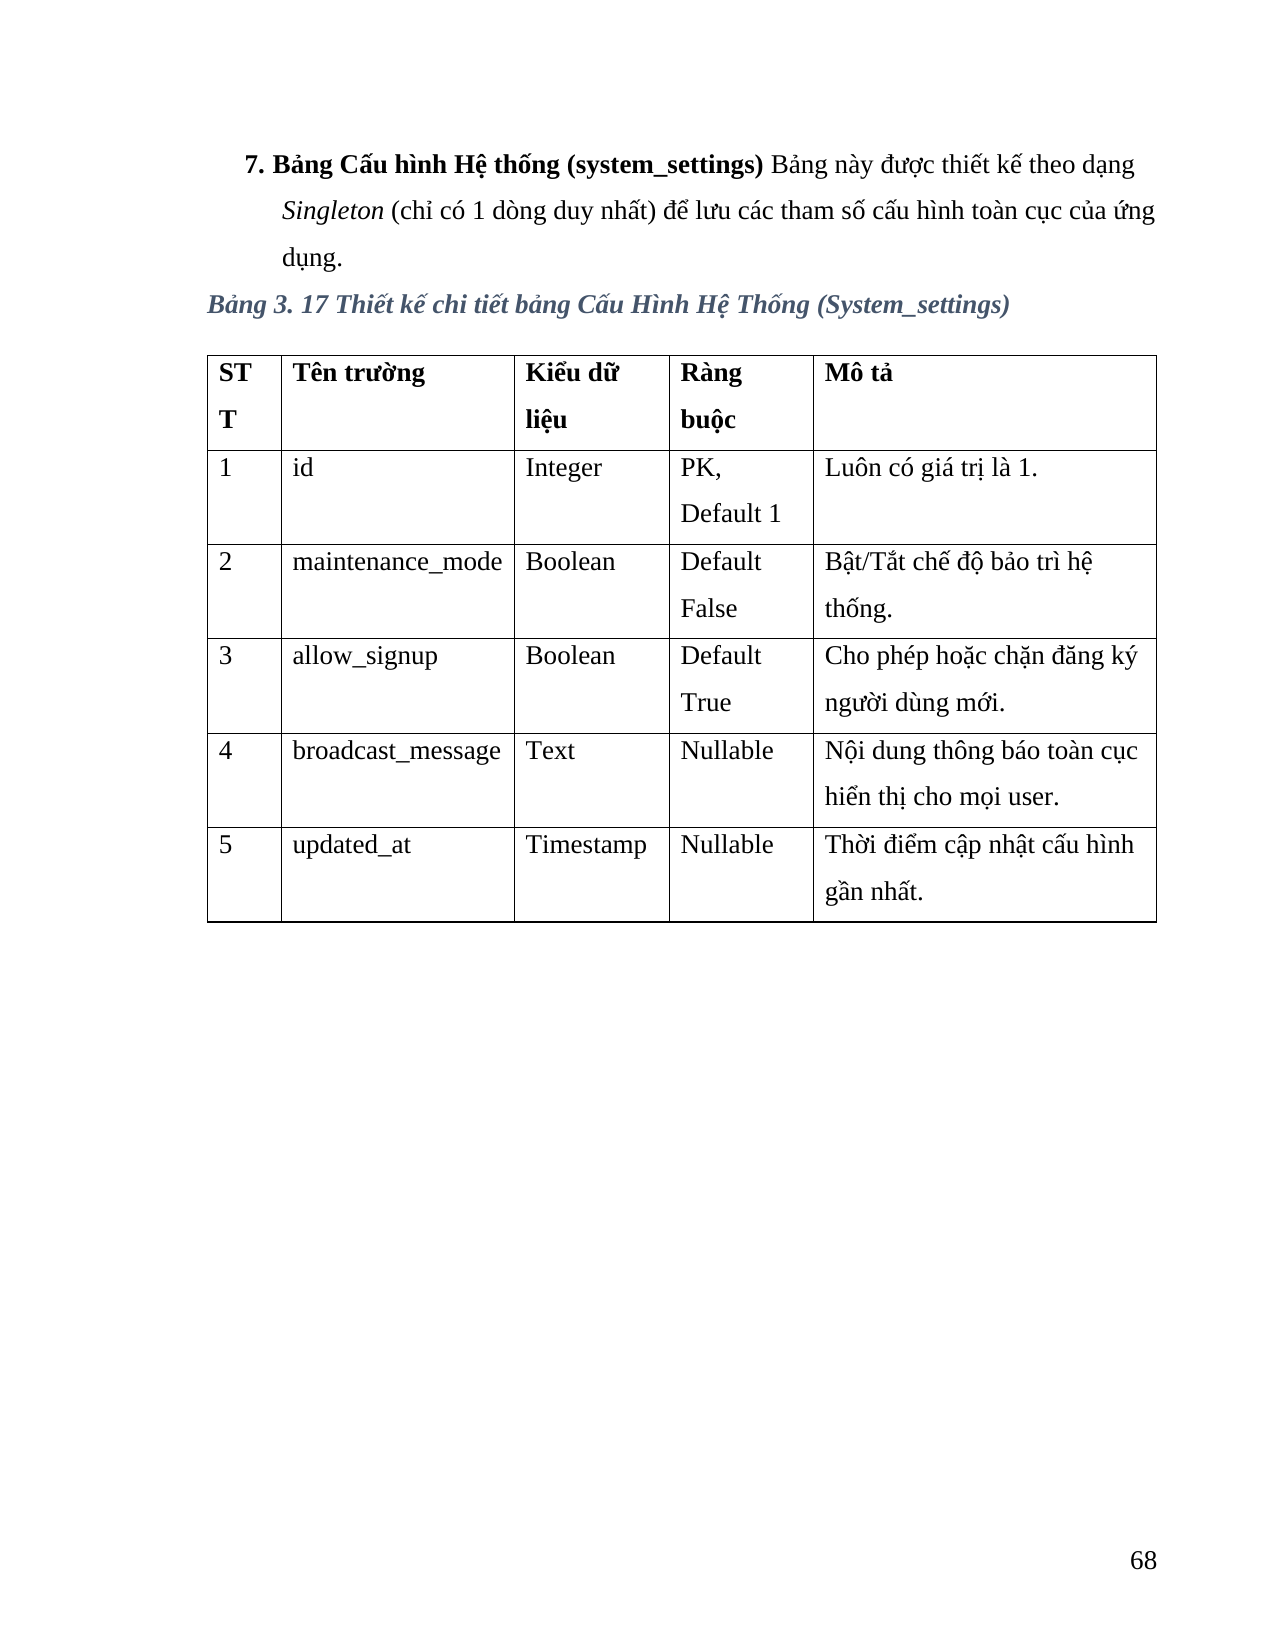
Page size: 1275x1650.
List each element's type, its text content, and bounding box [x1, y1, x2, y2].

table_cell Nội dung thông báo toàn cục hiển thị cho mọi user. [814, 734, 1156, 827]
text Bảng 3. 17 Thiết kế chi tiết bảng Cấu Hình Hệ Thống (System_settings) [207, 288, 1157, 319]
table_cell allow_signup [282, 639, 514, 733]
table_cell broadcast_message [282, 734, 514, 827]
table_header Mô tả [814, 356, 1156, 449]
table_cell Bật/Tắt chế độ bảo trì hệ thống. [814, 545, 1156, 638]
table_header Ràng buộc [670, 356, 813, 449]
table_cell Boolean [515, 639, 669, 733]
table_cell Thời điểm cập nhật cấu hình gần nhất. [814, 828, 1156, 921]
table_cell Default False [670, 545, 813, 638]
table_cell 3 [208, 639, 281, 733]
table_cell 1 [208, 451, 281, 544]
table_header Tên trường [282, 356, 514, 449]
table_cell Default True [670, 639, 813, 733]
table_cell updated_at [282, 828, 514, 921]
table_cell 2 [208, 545, 281, 638]
table_cell id [282, 451, 514, 544]
table_cell Integer [515, 451, 669, 544]
table_cell Timestamp [515, 828, 669, 921]
table_cell Boolean [515, 545, 669, 638]
table_cell Cho phép hoặc chặn đăng ký người dùng mới. [814, 639, 1156, 733]
table_cell PK, Default 1 [670, 451, 813, 544]
table_cell Nullable [670, 734, 813, 827]
table_cell maintenance_mode [282, 545, 514, 638]
table_cell Luôn có giá trị là 1. [814, 451, 1156, 544]
table_cell Text [515, 734, 669, 827]
table_cell 5 [208, 828, 281, 921]
table_cell Nullable [670, 828, 813, 921]
list Bảng Cấu hình Hệ thống (system_settings) Bảng này được thiết kế theo dạng Singleton (chỉ có 1 dòng duy nhất) để lưu các tham số cấu hình toàn cục của ứng dụng. [244, 148, 1157, 272]
table_header STT [208, 356, 281, 449]
table_cell 4 [208, 734, 281, 827]
table_header Kiểu dữ liệu [515, 356, 669, 449]
